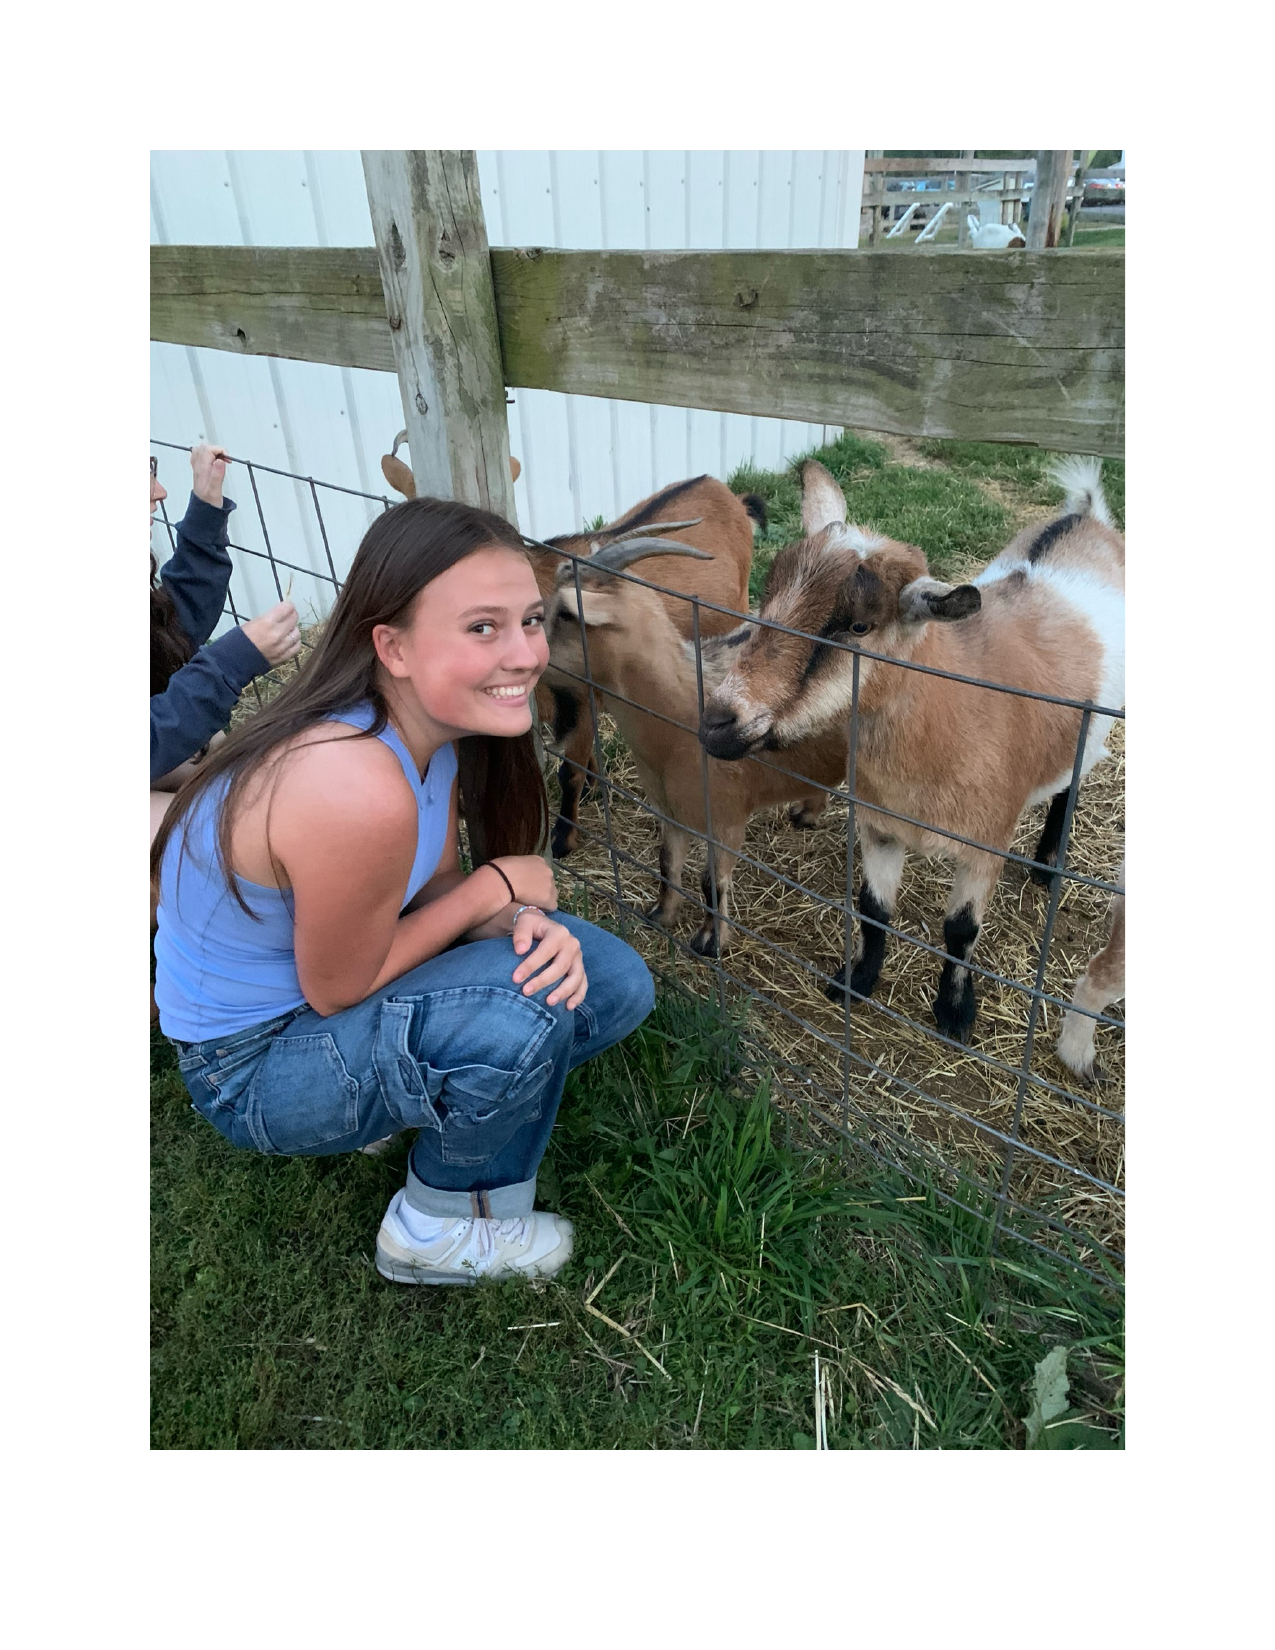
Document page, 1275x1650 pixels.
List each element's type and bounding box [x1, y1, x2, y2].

picture [150, 150, 1125, 1450]
